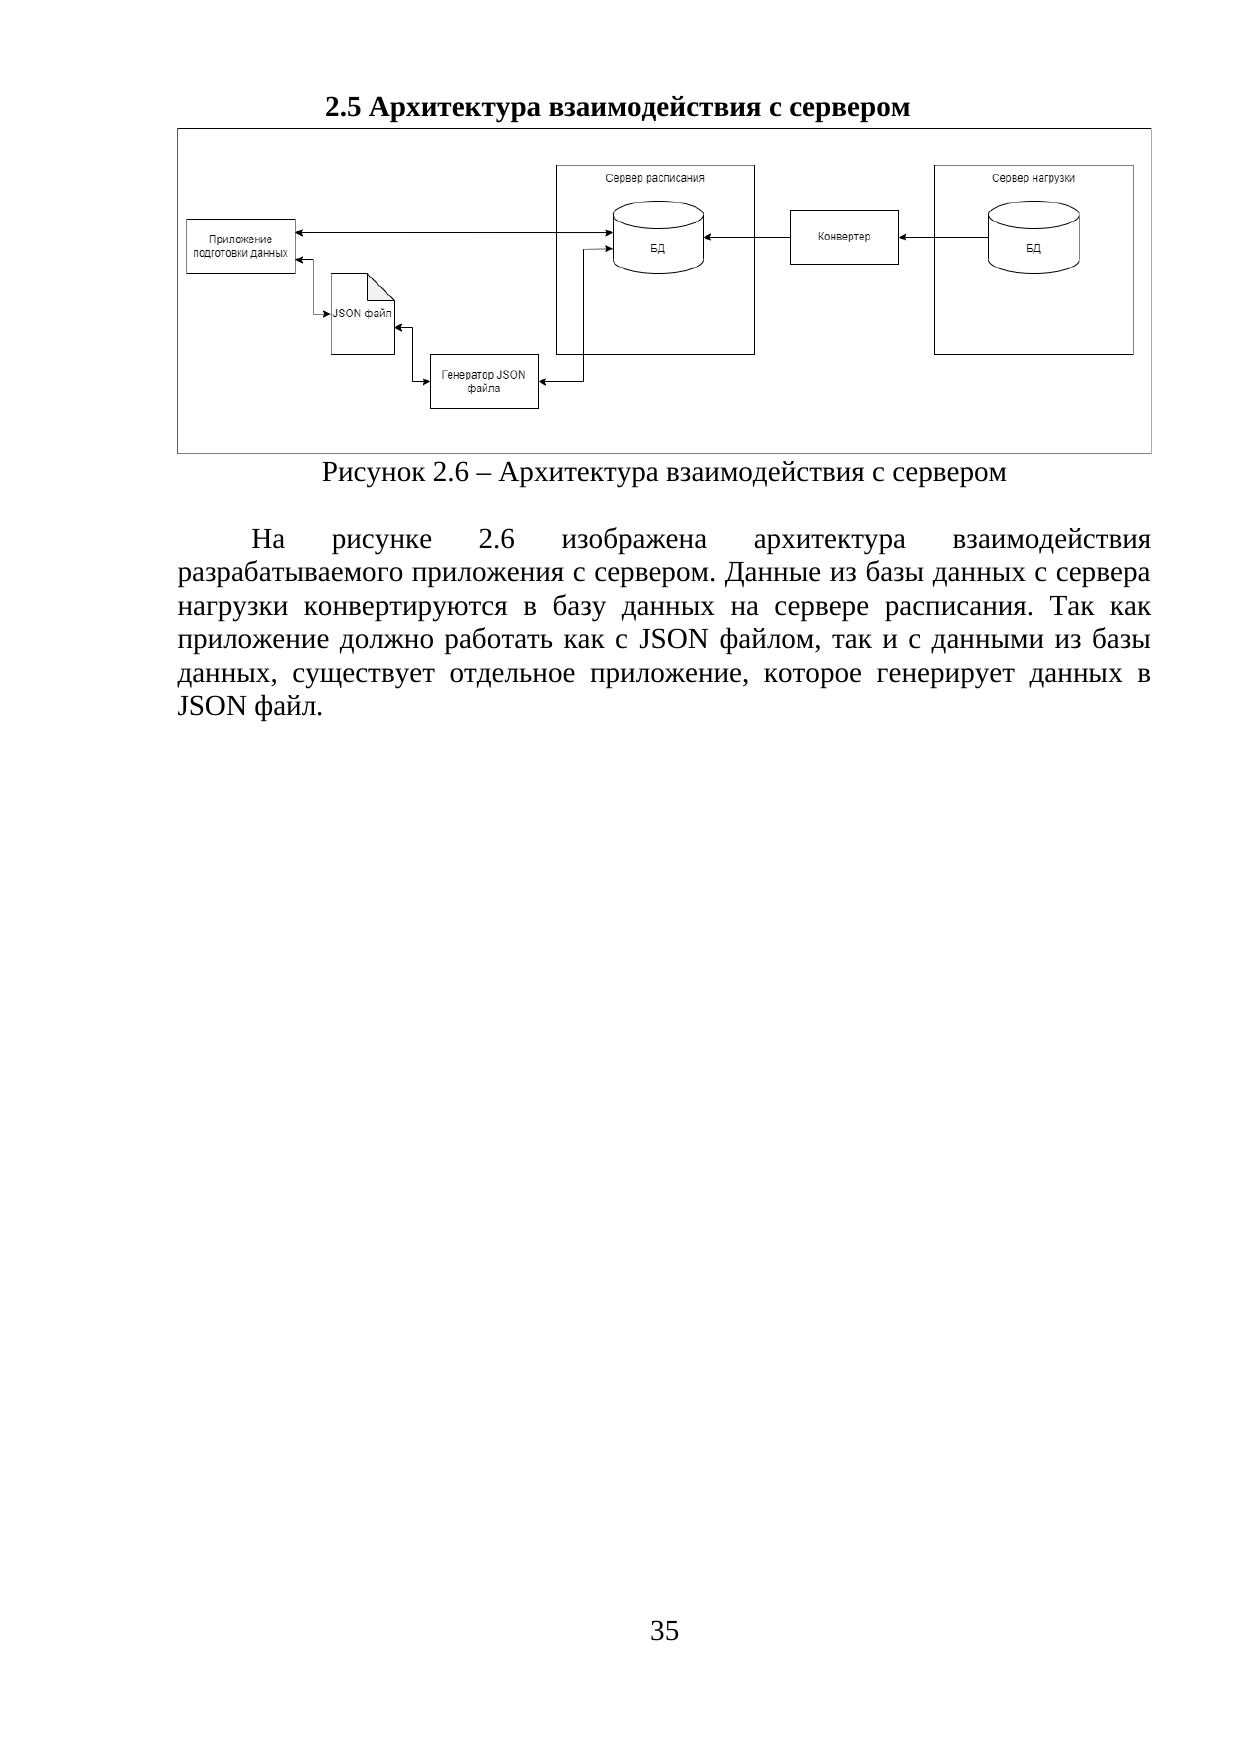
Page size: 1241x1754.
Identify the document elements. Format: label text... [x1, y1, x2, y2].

text На рисунке 2.6 изображена архитектура взаимодействия разрабатываемого приложения с сервером. Данные из базы данных с сервера нагрузки конвертируются в базу данных на сервере расписания. Так как приложение должно работать как с JSON файлом, так и с данными из базы данных, существует отдельное приложение, которое генерирует данных в JSON файл. [177, 521, 1152, 722]
text Рисунок 2.6 – Архитектура взаимодействия с сервером [177, 454, 1152, 487]
subtitle Архитектура взаимодействия с сервером [251, 89, 1152, 122]
picture [177, 128, 1152, 454]
